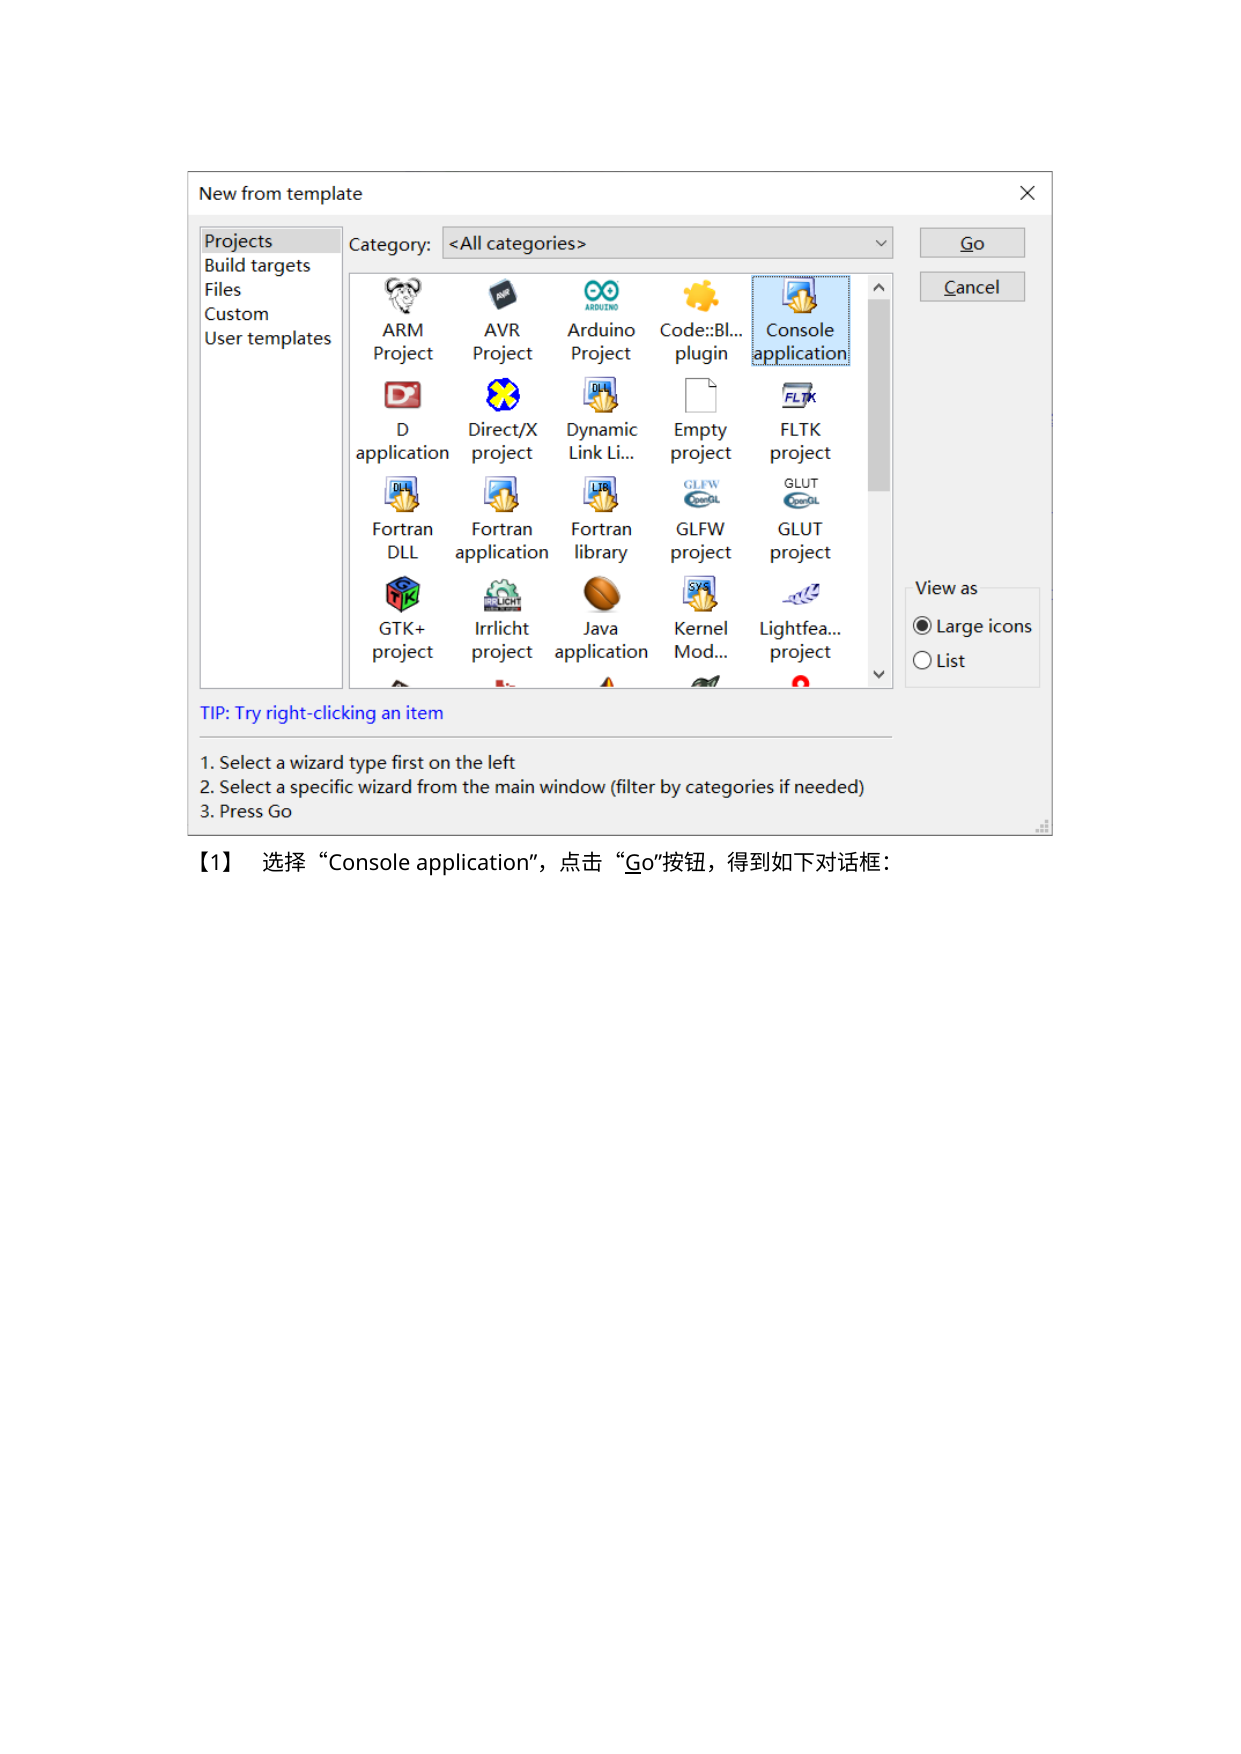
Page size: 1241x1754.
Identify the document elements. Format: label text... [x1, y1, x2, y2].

list 选择“Console application”，点击“Go”按钮，得到如下对话框： [187, 844, 1053, 877]
picture [187, 171, 1053, 836]
